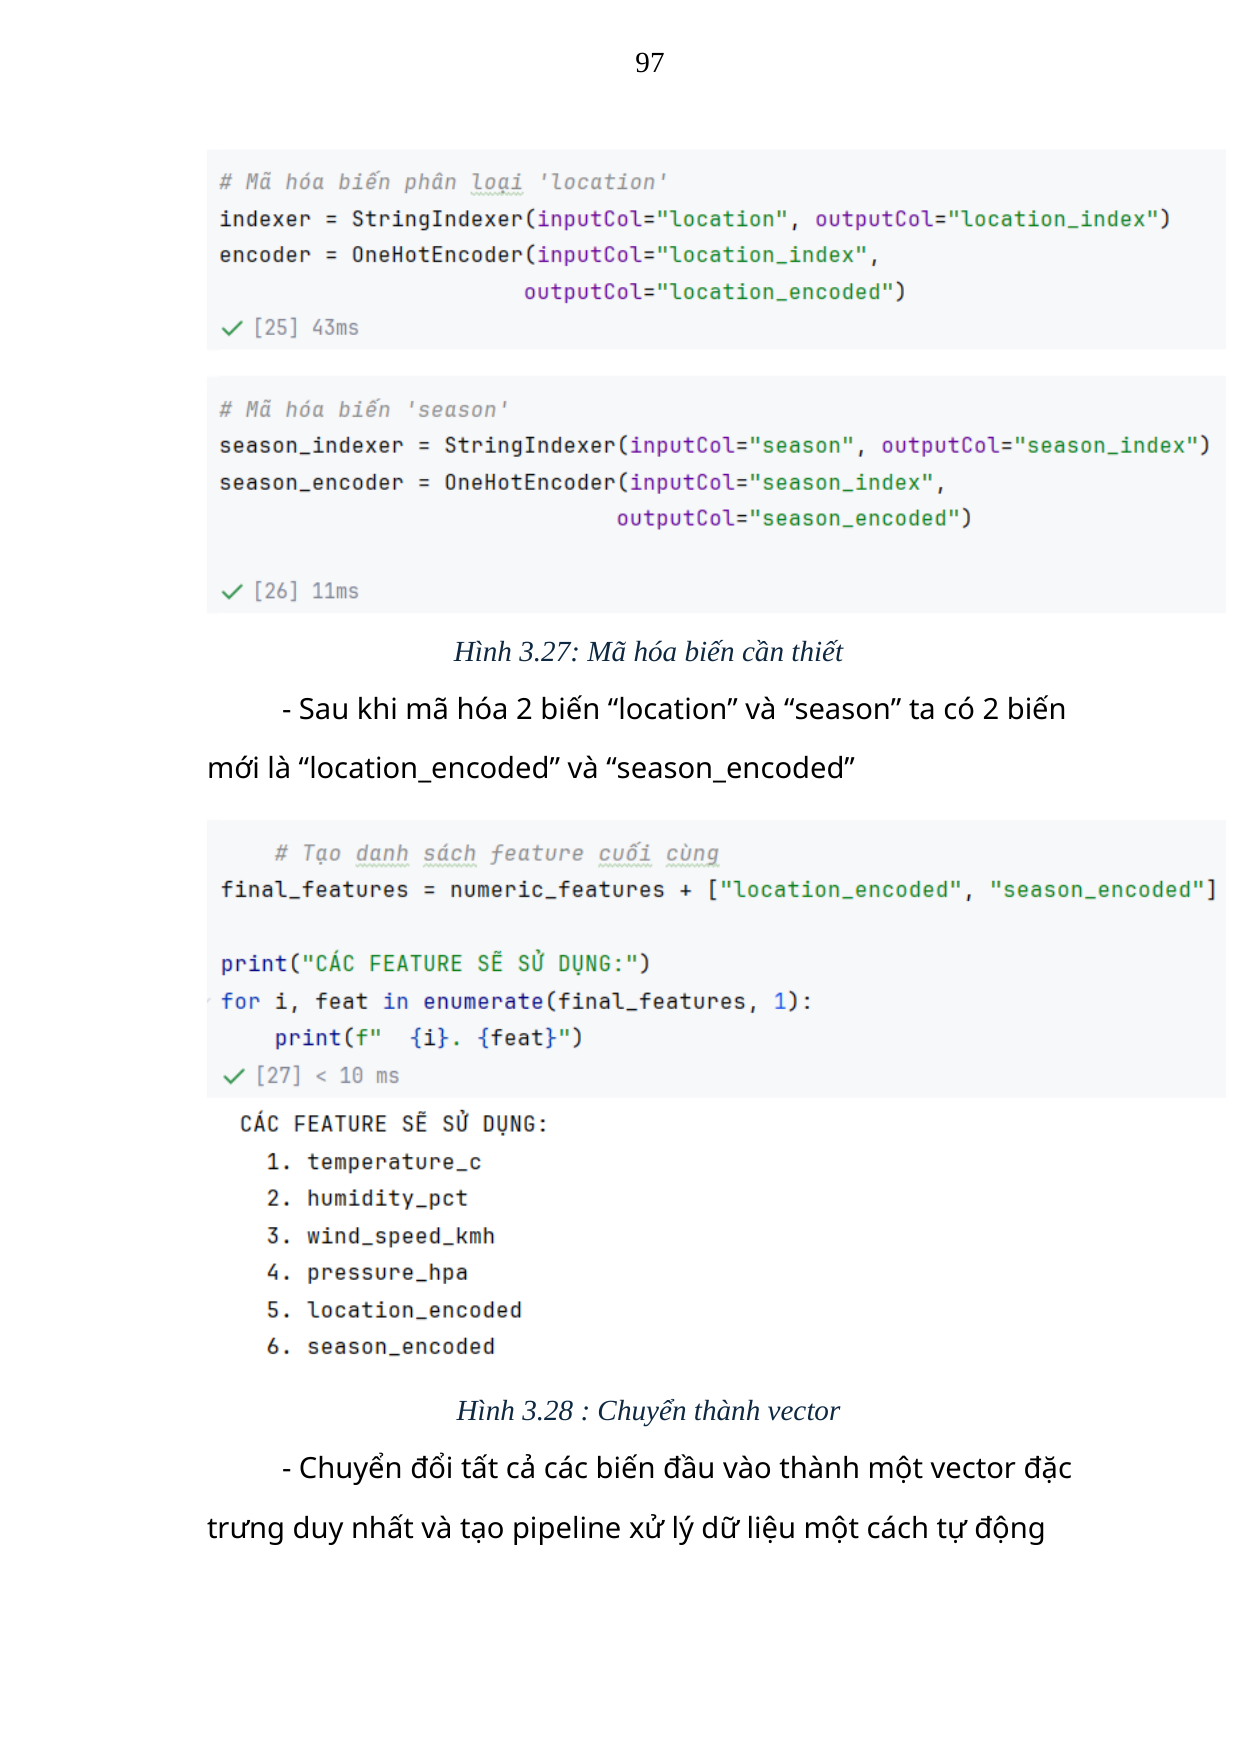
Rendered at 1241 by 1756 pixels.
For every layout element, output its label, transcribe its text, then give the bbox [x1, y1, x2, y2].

picture [206, 819, 1227, 1377]
text Hình 3.27: Mã hóa biến cần thiết [207, 634, 1092, 667]
picture [206, 147, 1227, 617]
text - Chuyển đổi tất cả các biến đầu vào thành một vector đặc trưng duy nhất và tạo pipeline xử lý dữ liệu một cách tự động [207, 1448, 1092, 1547]
text - Sau khi mã hóa 2 biến “location” và “season” ta có 2 biến mới là “location_encoded” và “season_encoded” [207, 688, 1092, 787]
text Hình 3.28 : Chuyển thành vector [207, 1393, 1092, 1427]
